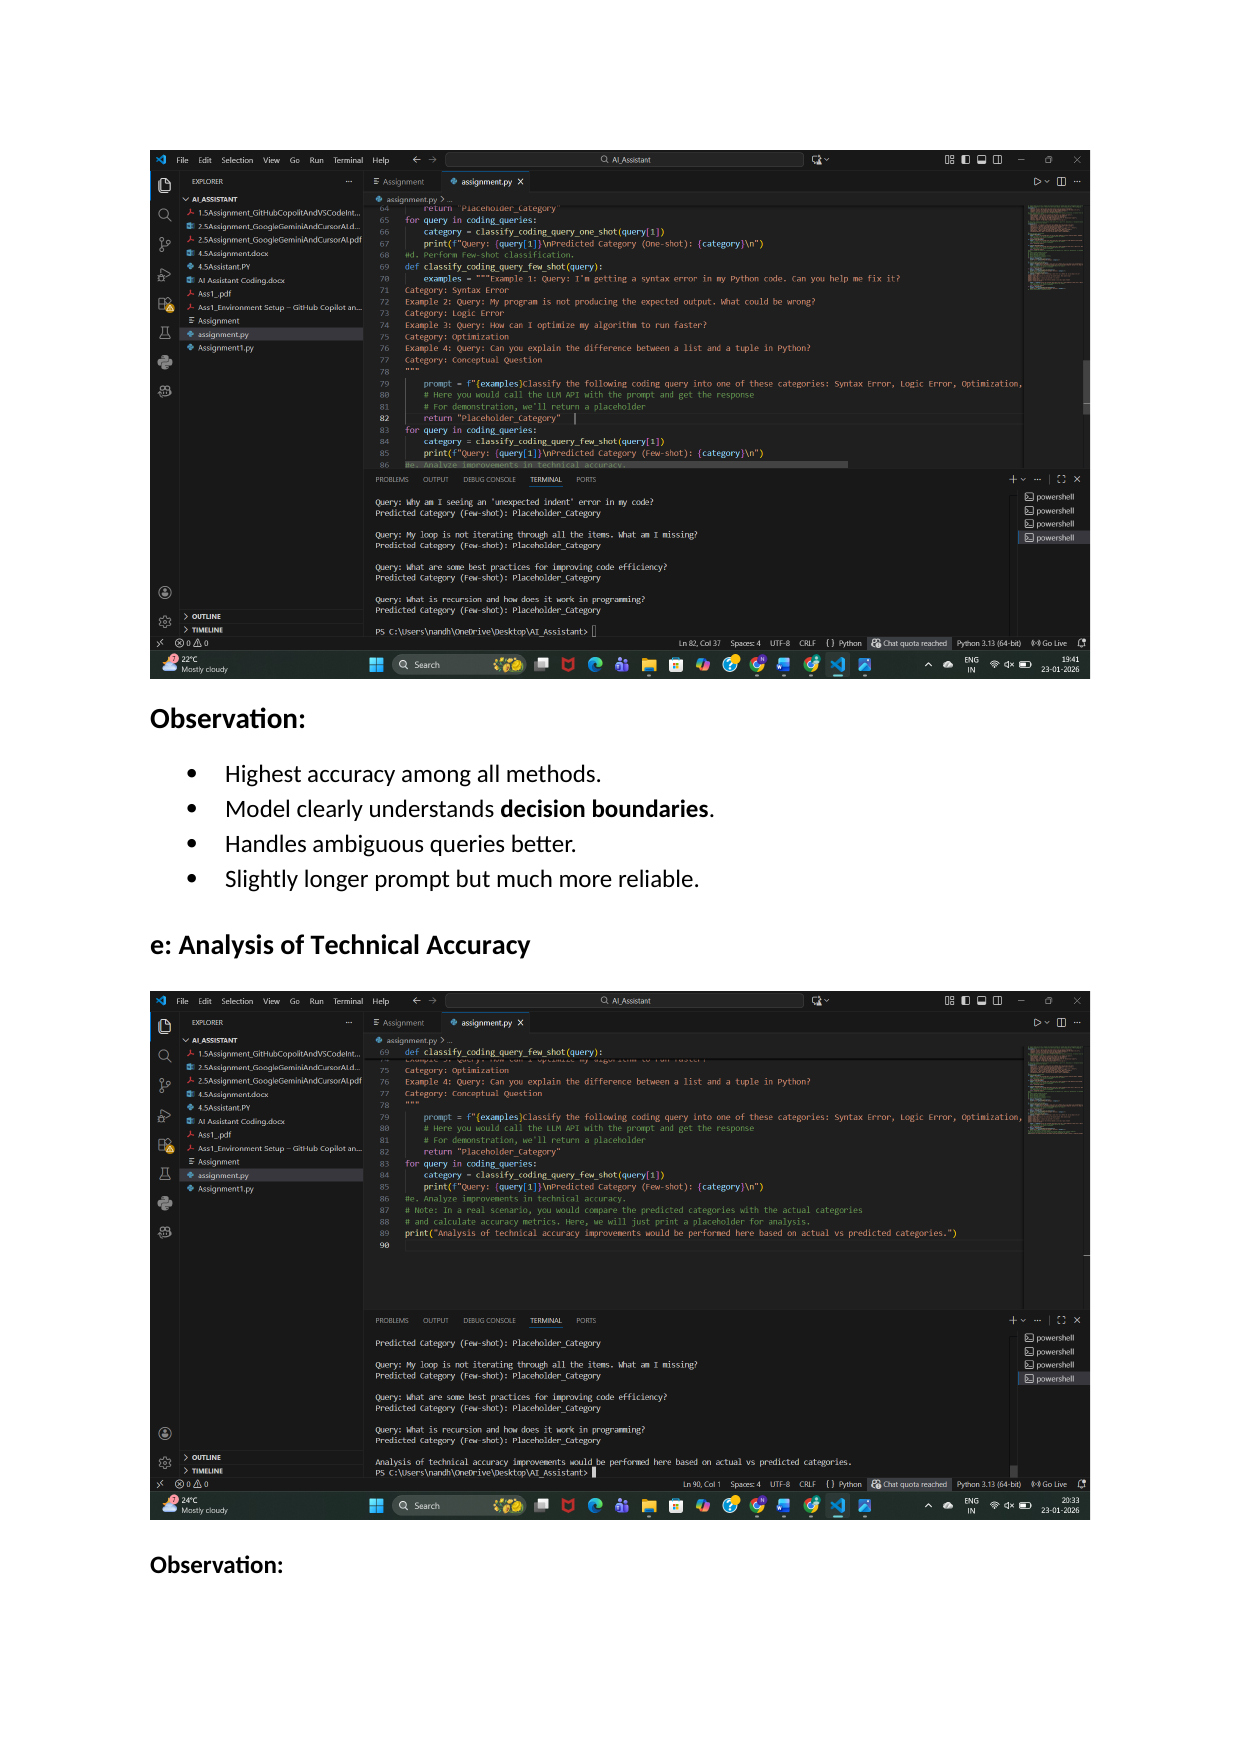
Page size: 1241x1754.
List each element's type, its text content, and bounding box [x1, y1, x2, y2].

text e: Analysis of Technical Accuracy [150, 927, 1090, 962]
list Model clearly understands decision boundaries. [187, 793, 1090, 824]
text Observation: [150, 1549, 1090, 1579]
text Observation: [150, 701, 1090, 736]
list Handles ambiguous queries better. [187, 828, 1090, 859]
list Slightly longer prompt but much more reliable. [187, 863, 1090, 894]
picture [150, 150, 1091, 679]
picture [150, 991, 1091, 1520]
list Highest accuracy among all methods. [187, 758, 1090, 789]
